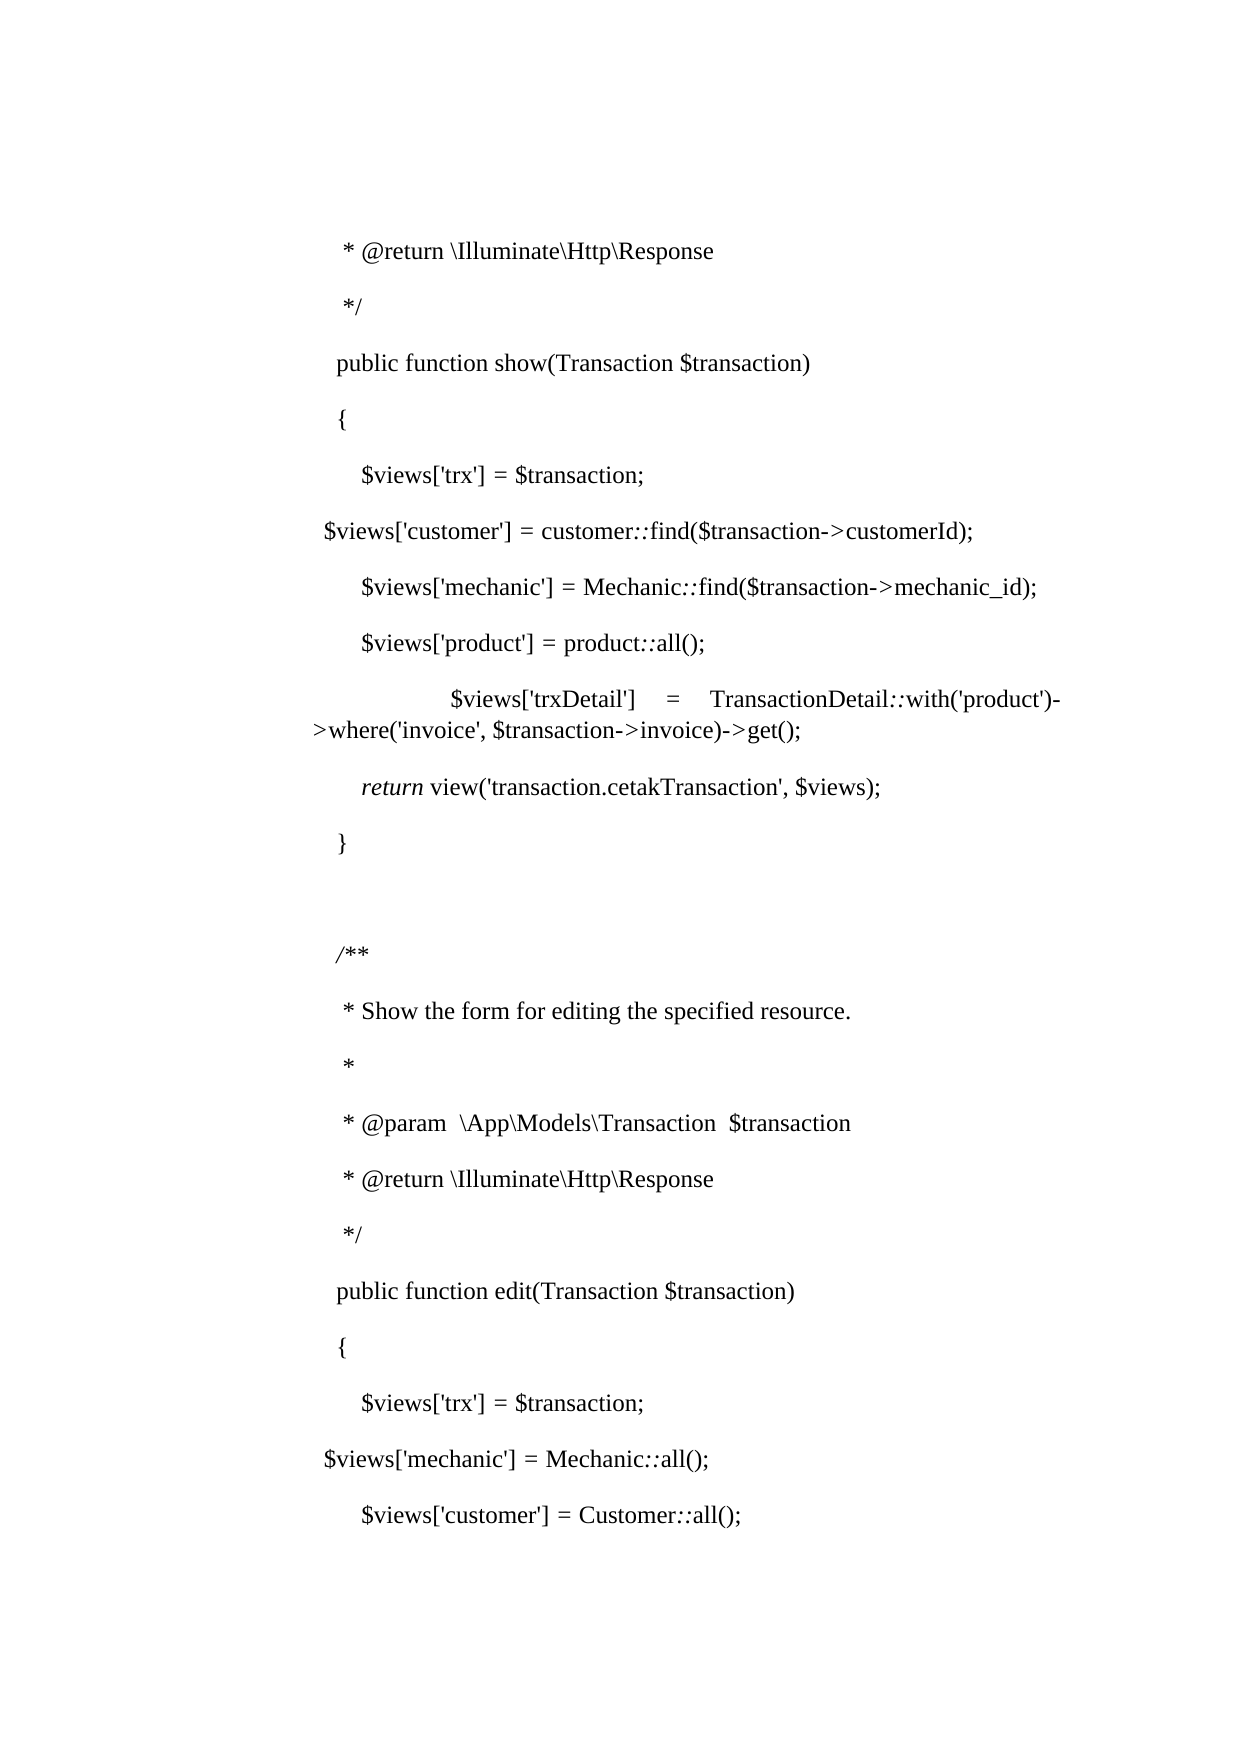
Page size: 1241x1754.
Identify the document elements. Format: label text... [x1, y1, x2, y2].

subtitle * @return \Illuminate\Http\Response [311, 236, 1063, 265]
subtitle * [311, 1052, 1063, 1081]
subtitle * @return \Illuminate\Http\Response [311, 1164, 1063, 1193]
subtitle } [311, 828, 1063, 856]
subtitle { [311, 404, 1063, 433]
subtitle $views['trx'] = $transaction; [311, 1388, 1063, 1417]
subtitle */ [311, 1220, 1063, 1249]
subtitle * @param \App\Models\Transaction $transaction [311, 1108, 1063, 1137]
subtitle /** [311, 940, 1063, 968]
subtitle $views['customer'] = customer::find($transaction->customerId); [274, 516, 1063, 545]
subtitle $views['trx'] = $transaction; [311, 460, 1063, 489]
subtitle * Show the form for editing the specified resource. [311, 996, 1063, 1024]
subtitle $views['customer'] = Customer::all(); [311, 1500, 1063, 1529]
subtitle public function show(Transaction $transaction) [311, 348, 1063, 377]
subtitle $views['mechanic'] = Mechanic::find($transaction->mechanic_id); [311, 572, 1063, 601]
subtitle { [311, 1332, 1063, 1361]
subtitle */ [311, 292, 1063, 321]
subtitle $views['trxDetail'] = TransactionDetail::with('product')->where('invoice', $transaction->invoice)->get(); [311, 684, 1063, 744]
subtitle $views['product'] = product::all(); [311, 628, 1063, 657]
subtitle return view('transaction.cetakTransaction', $views); [311, 772, 1063, 800]
subtitle $views['mechanic'] = Mechanic::all(); [274, 1444, 1063, 1473]
subtitle public function edit(Transaction $transaction) [311, 1276, 1063, 1305]
